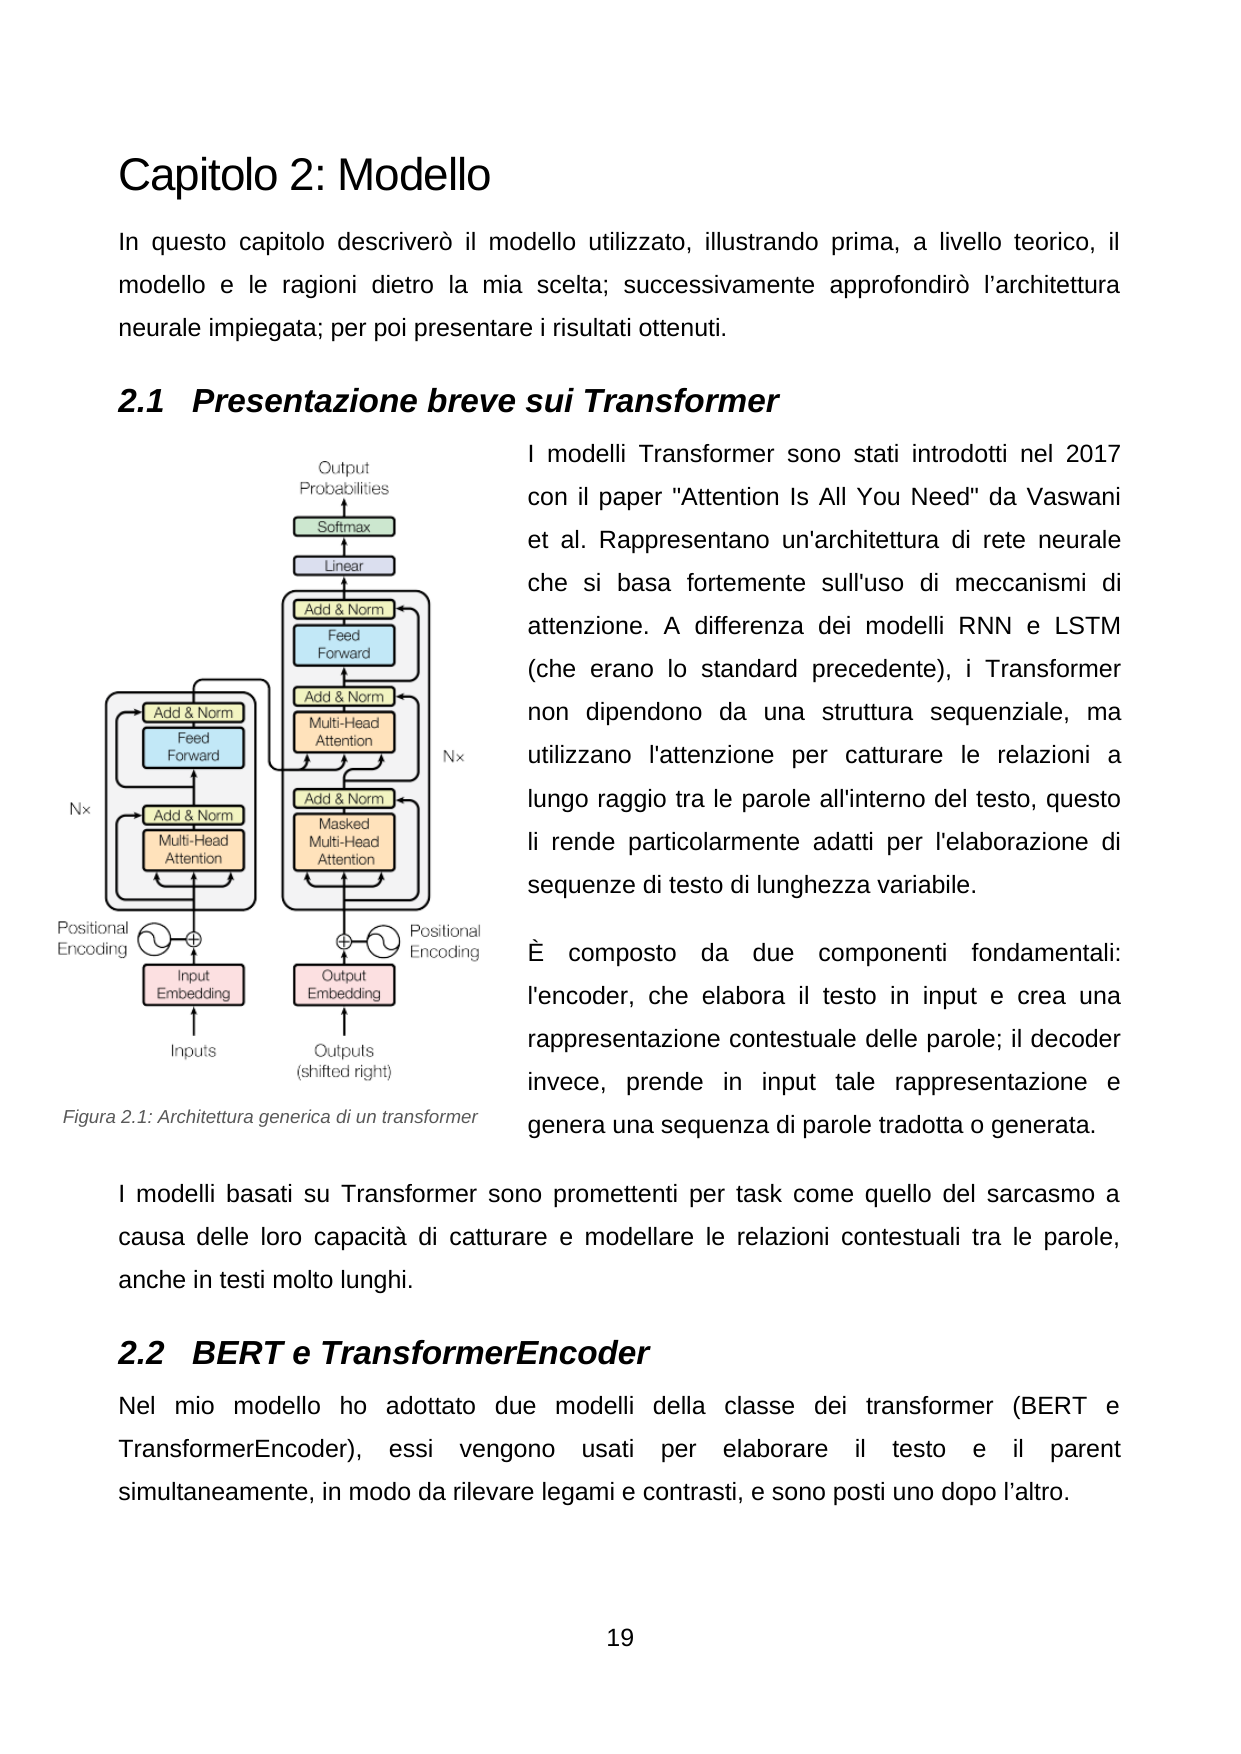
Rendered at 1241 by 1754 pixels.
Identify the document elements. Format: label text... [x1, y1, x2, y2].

text In questo capitolo descriverò il modello utilizzato, illustrando prima, a livello teorico, il modello e le ragioni dietro la mia scelta; successivamente approfondirò l’architettura neurale impiegata; per poi presentare i risultati ottenuti. [118, 227, 1122, 342]
subtitle 2.1 Presentazione breve sui Transformer [118, 381, 1122, 419]
picture [33, 451, 509, 1096]
text I modelli Transformer sono stati introdotti nel 2017 con il paper "Attention Is All You Need" da Vaswani et al. Rappresentano un'architettura di rete neurale che si basa fortemente sull'uso di meccanismi di attenzione. A differenza dei modelli RNN e LSTM (che erano lo standard precedente), i Transformer non dipendono da una struttura sequenziale, ma utilizzano l'attenzione per catturare le relazioni a lungo raggio tra le parole all'interno del testo, questo li rende particolarmente adatti per l'elaborazione di sequenze di testo di lunghezza variabile. [118, 439, 1122, 899]
title Capitolo 2: Modello [118, 148, 1122, 200]
text I modelli basati su Transformer sono promettenti per task come quello del sarcasmo a causa delle loro capacità di catturare e modellare le relazioni contestuali tra le parole, anche in testi molto lunghi. [118, 1179, 1122, 1294]
subtitle 2.2 BERT e TransformerEncoder [118, 1333, 1122, 1371]
text Nel mio modello ho adottato due modelli della classe dei transformer (BERT e TransformerEncoder), essi vengono usati per elaborare il testo e il parent simultaneamente, in modo da rilevare legami e contrasti, e sono posti uno dopo l’altro. [118, 1391, 1122, 1506]
text È composto da due componenti fondamentali: l'encoder, che elabora il testo in input e crea una rappresentazione contestuale delle parole; il decoder invece, prende in input tale rappresentazione e genera una sequenza di parole tradotta o generata. [118, 938, 1122, 1139]
